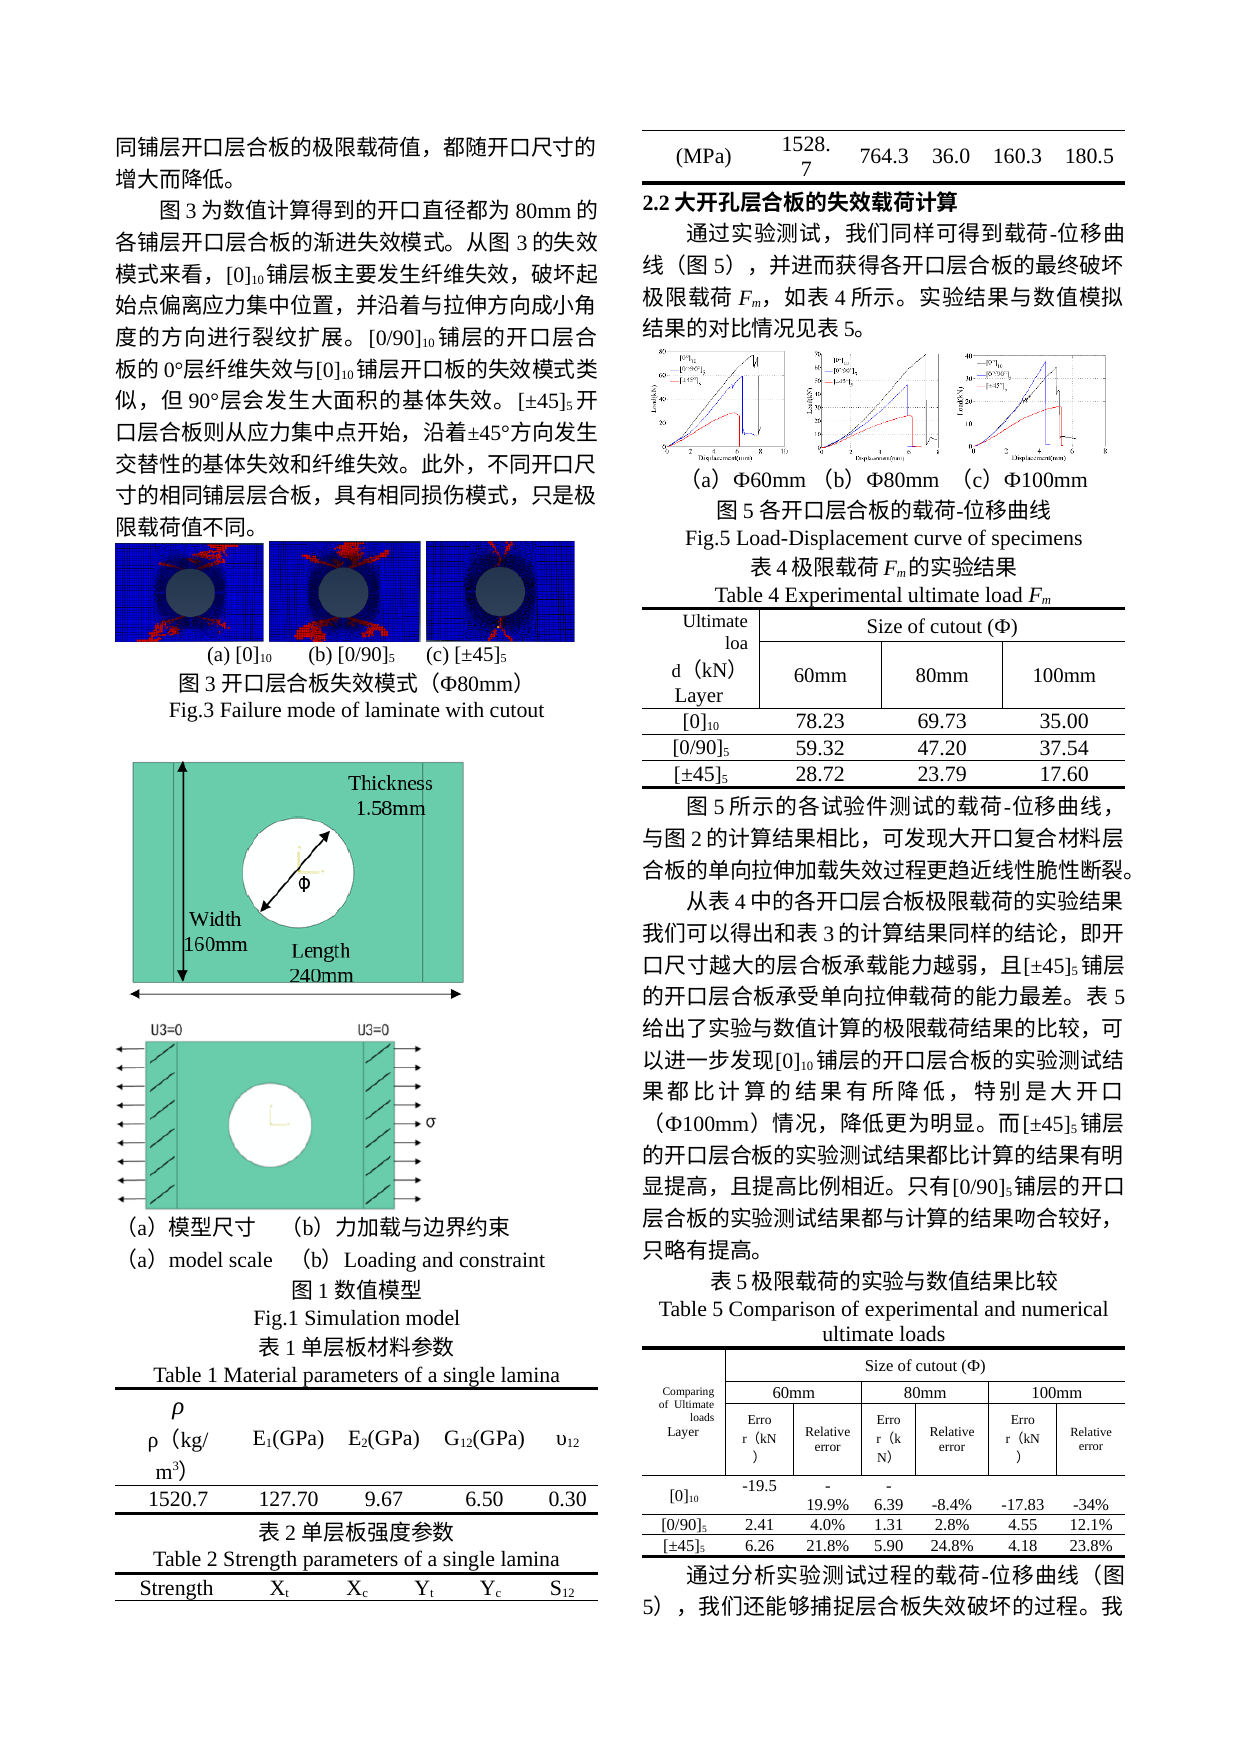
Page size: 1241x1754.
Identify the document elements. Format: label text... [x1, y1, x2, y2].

table_cell Relative error [916, 1404, 988, 1475]
table_header Size of cutout (Ф) [726, 1350, 1125, 1381]
table_header Xt [238, 1575, 320, 1600]
table_cell -6.39 [862, 1476, 915, 1514]
text 2.2大开孔层合板的失效载荷计算 [642, 185, 1125, 216]
text （a）模型尺寸 （b）力加载与边界约束 [115, 1210, 598, 1242]
table_cell 4.55 [989, 1515, 1057, 1534]
text 通过实验测试，我们同样可得到载荷-位移曲线（图5），并进而获得各开口层合板的最终破坏极限载荷Fm，如表4所示。实验结果与数值模拟结果的对比情况见表5。 [642, 216, 1125, 343]
text 从表4中的各开口层合板极限载荷的实验结果我们可以得出和表3的计算结果同样的结论，即开口尺寸越大的层合板承载能力越弱，且[±45]5铺层的开口层合板承受单向拉伸载荷的能力最差。表5给出了实验与数值计算的极限载荷结果的比较，可以进一步发现[0]10铺层的开口层合板的实验测试结果都比计算的结果有所降低，特别是大开口（Ф100mm）情况，降低更为明显。而[±45]5铺层的开口层合板的实验测试结果都比计算的结果有明显提高，且提高比例相近。只有[0/90]5铺层的开口层合板的实验测试结果都与计算的结果吻合较好，只略有提高。 [642, 884, 1125, 1264]
table_cell Error（kN） [726, 1404, 793, 1475]
table_cell -19.9% [793, 1476, 862, 1514]
table_cell 37.54 [1003, 735, 1125, 760]
table_header Size of cutout (Ф) [760, 610, 1125, 641]
table_cell 17.60 [1003, 761, 1125, 786]
table_header Yt [394, 1575, 454, 1600]
table_cell 160.3 [981, 131, 1053, 181]
text 图3 开口层合板失效模式（Ф80mm） [115, 666, 598, 697]
picture [426, 541, 575, 642]
table_cell 9.67 [336, 1486, 431, 1512]
table_cell [0]10 [642, 709, 759, 734]
table_cell [±45]5 [642, 761, 759, 786]
text （a）Ф60mm （b）Ф80mm （c）Ф100mm [642, 462, 1125, 493]
table_cell -19.5 [725, 1476, 793, 1514]
table_cell 78.23 [759, 709, 881, 734]
text Table 2 Strength parameters of a single lamina [115, 1546, 598, 1572]
text （a）model scale （b）Loading and constraint [115, 1242, 598, 1273]
picture [115, 1018, 455, 1211]
table_cell 69.73 [881, 709, 1003, 734]
table_cell 12.1% [1057, 1515, 1125, 1534]
table_cell [0]10 [642, 1476, 725, 1514]
text 表1 单层板材料参数 [115, 1330, 598, 1362]
table_header ρ（kg/m3） [115, 1390, 241, 1485]
table_cell 764.3 [848, 131, 921, 181]
text 表5极限载荷的实验与数值结果比较 [642, 1264, 1125, 1296]
table_cell Error（kN） [862, 1404, 915, 1475]
table_cell 21.8% [793, 1535, 862, 1554]
table_cell 100mm [989, 1382, 1125, 1403]
table_cell 80mm [862, 1382, 988, 1403]
table_cell 1.31 [862, 1515, 915, 1534]
table_cell 0.30 [537, 1486, 598, 1512]
text Fig.3 Failure mode of laminate with cutout [115, 697, 598, 722]
table_cell 47.20 [881, 735, 1003, 760]
text Table 4 Experimental ultimate load Fm [642, 582, 1125, 607]
table_cell 4.18 [989, 1535, 1057, 1554]
table_cell 6.26 [725, 1535, 793, 1554]
text 图1 数值模型 [115, 1273, 598, 1305]
table_cell Relative error [794, 1404, 861, 1475]
table_cell 2.8% [915, 1515, 988, 1534]
table_header Yc [454, 1575, 526, 1600]
table_cell 60mm [760, 642, 881, 707]
table_cell 35.00 [1003, 709, 1125, 734]
table_cell -17.83 [989, 1476, 1057, 1514]
text Table 1 Material parameters of a single lamina [115, 1362, 598, 1387]
table_header S12 [526, 1575, 598, 1600]
table_header E1(GPa) [241, 1390, 336, 1485]
table_cell 100mm [1003, 642, 1125, 707]
table_cell 2.41 [725, 1515, 793, 1534]
table_cell (MPa) [642, 131, 765, 181]
text 表2 单层板强度参数 [115, 1515, 598, 1546]
table_cell 80mm [882, 642, 1002, 707]
table_cell [±45]5 [642, 1535, 725, 1554]
table_cell 4.0% [793, 1515, 862, 1534]
text 图3为数值计算得到的开口直径都为80mm的各铺层开口层合板的渐进失效模式。从图3的失效模式来看，[0]10铺层板主要发生纤维失效，破坏起始点偏离应力集中位置，并沿着与拉伸方向成小角度的方向进行裂纹扩展。[0/90]10铺层的开口层合板的0°层纤维失效与[0]10铺层开口板的失效模式类似，但90°层会发生大面积的基体失效。[±45]5开口层合板则从应力集中点开始，沿着±45°方向发生交替性的基体失效和纤维失效。此外，不同开口尺寸的相同铺层层合板，具有相同损伤模式，只是极限载荷值不同。 [115, 193, 598, 542]
table_cell 5.90 [862, 1535, 915, 1554]
picture [802, 346, 1121, 462]
table_cell [0/90]5 [642, 1515, 725, 1534]
table_cell 23.8% [1057, 1535, 1125, 1554]
picture [647, 342, 798, 462]
table_cell -8.4% [915, 1476, 988, 1514]
table_cell 1520.7 [115, 1486, 241, 1512]
table_cell 36.0 [921, 131, 981, 181]
text Table 5 Comparison of experimental and numerical ultimate loads [642, 1296, 1125, 1346]
text 表4极限载荷Fm的实验结果 [642, 550, 1125, 582]
table_cell Relative error [1057, 1404, 1125, 1475]
text 图5 各开口层合板的载荷-位移曲线 [642, 493, 1125, 525]
table_header Ultimate load（kN） Layer [642, 610, 759, 707]
table_header Comparing of Ultimate loads Layer [642, 1350, 725, 1475]
picture [115, 543, 264, 642]
table_header Xc [320, 1575, 393, 1600]
table_cell 1528.7 [765, 131, 847, 181]
table_cell 28.72 [759, 761, 881, 786]
table_cell 60mm [726, 1382, 861, 1403]
table_header υ12 [537, 1390, 598, 1485]
table_cell Error（kN） [989, 1404, 1056, 1475]
picture [269, 541, 421, 642]
text (a) [0]10 (b) [0/90]5 (c) [±45]5 [115, 642, 598, 666]
table_header E2(GPa) [336, 1390, 431, 1485]
text Fig.5 Load-Displacement curve of specimens [642, 525, 1125, 550]
table_cell [0/90]5 [642, 735, 759, 760]
table_cell 59.32 [759, 735, 881, 760]
table_header G12(GPa) [431, 1390, 537, 1485]
text Fig.1 Simulation model [115, 1305, 598, 1330]
text 从图2载荷-位移曲线来看，大开口层合板基本呈现脆性断裂破坏模式。基于表3所示的各开口层合板极限载荷的计算结果，我们可以发现，同种开口孔径下，[0]10铺层的开口层合板的极限载荷最高，[±45]5铺层的开口层合板的极限载荷最低。相同铺层开口层合板的极限载荷值，都随开口尺寸的增大而降低。 [115, 130, 598, 193]
table_header Strength [115, 1575, 238, 1600]
table_cell -34% [1057, 1476, 1125, 1514]
table_cell 180.5 [1053, 131, 1125, 181]
text 图5所示的各试验件测试的载荷-位移曲线，与图2的计算结果相比，可发现大开口复合材料层合板的单向拉伸加载失效过程更趋近线性脆性断裂。 [642, 789, 1125, 884]
table_cell 127.70 [241, 1486, 336, 1512]
table_cell 24.8% [915, 1535, 988, 1554]
table_cell 6.50 [431, 1486, 537, 1512]
table_cell 23.79 [881, 761, 1003, 786]
